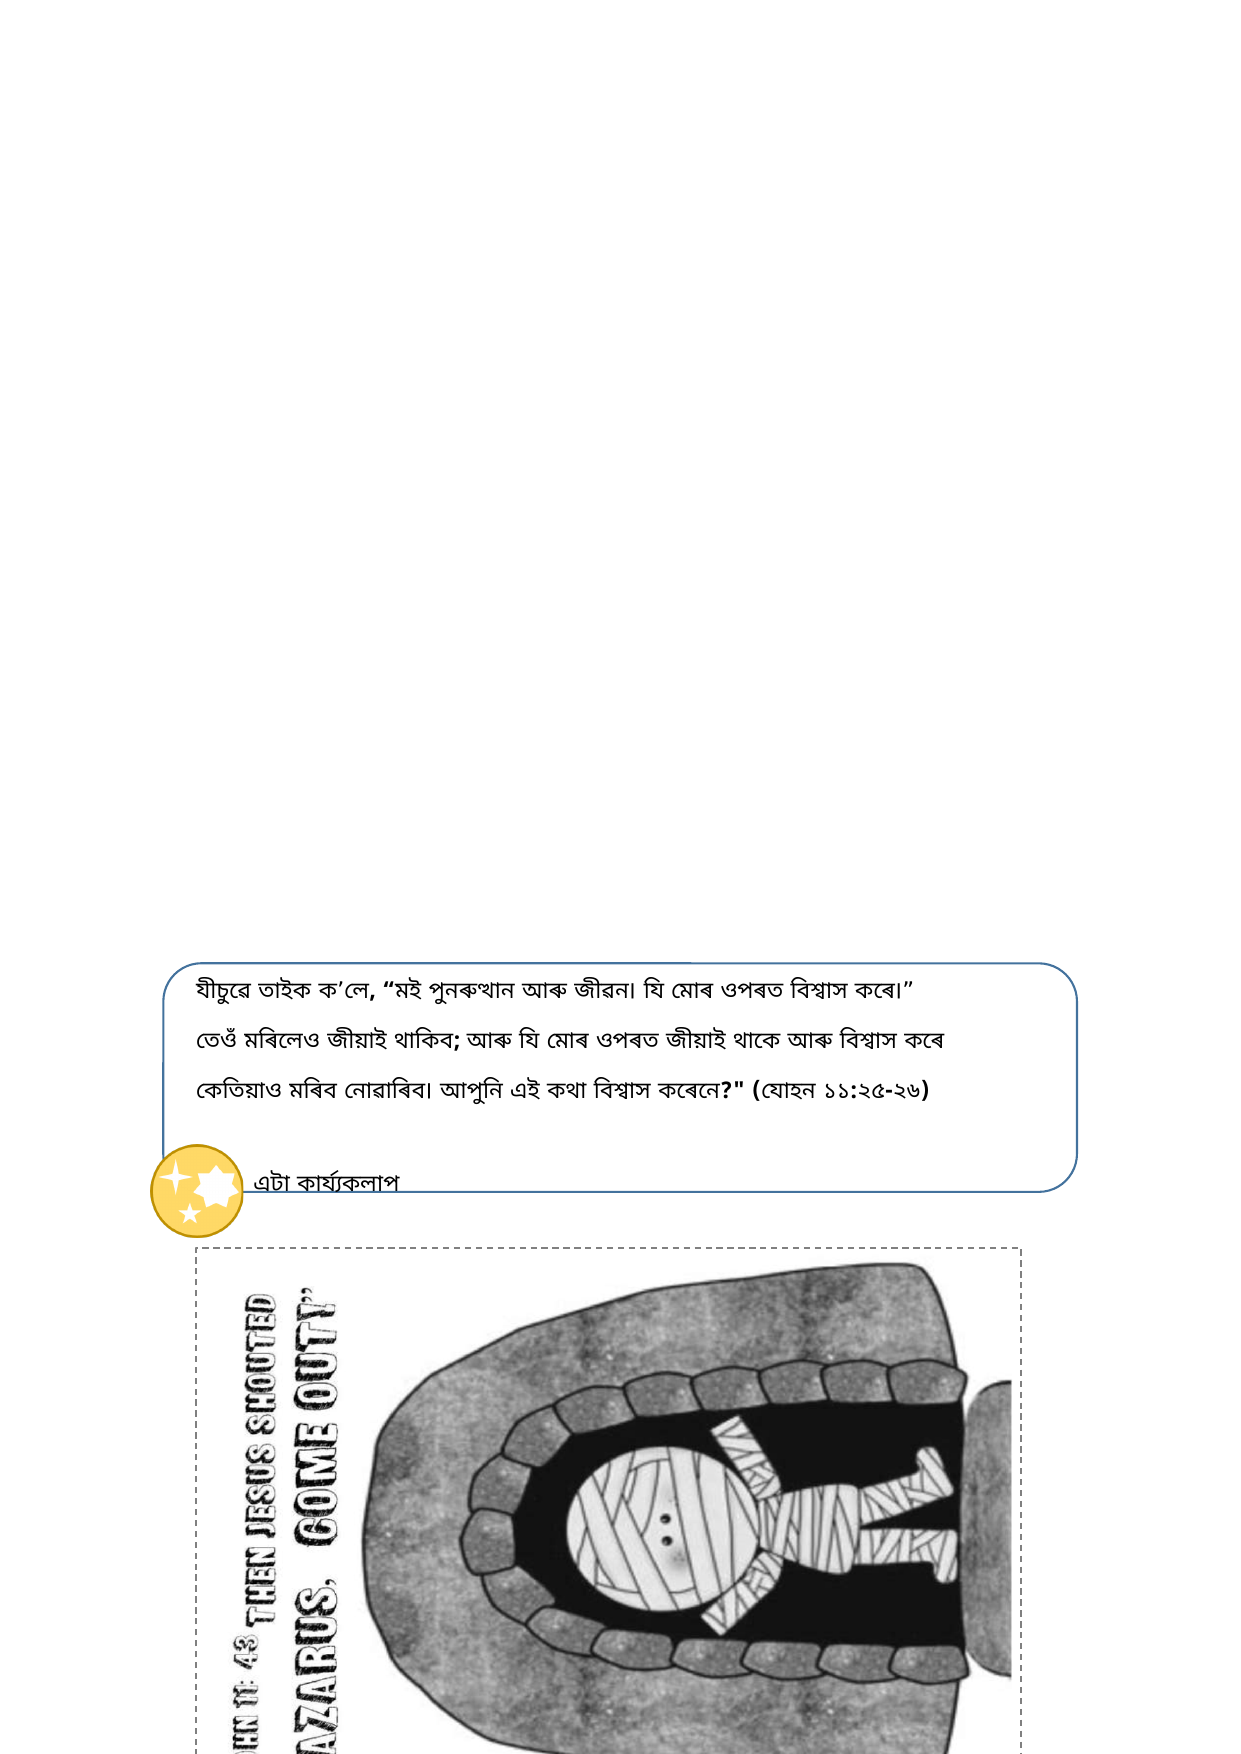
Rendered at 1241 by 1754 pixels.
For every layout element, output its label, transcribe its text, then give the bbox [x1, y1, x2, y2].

picture [150, 1144, 244, 1238]
text কেতিয়াও মৰিব নোৱাৰিব। আপুনি এই কথা বিশ্বাস কৰেনে?" (যোহন ১১:২৫-২৬) [150, 1077, 1090, 1108]
text যীচুৱে তাইক ক’লে, “মই পুনৰুত্থান আৰু জীৱন। যি মোৰ ওপৰত বিশ্বাস কৰে।” [150, 978, 1090, 1008]
text তেওঁ মৰিলেও জীয়াই থাকিব; আৰু যি মোৰ ওপৰত জীয়াই থাকে আৰু বিশ্বাস কৰে [150, 1027, 1090, 1058]
text এটা কাৰ্য্যকলাপ [244, 1170, 1090, 1197]
picture [198, 1249, 1020, 1754]
